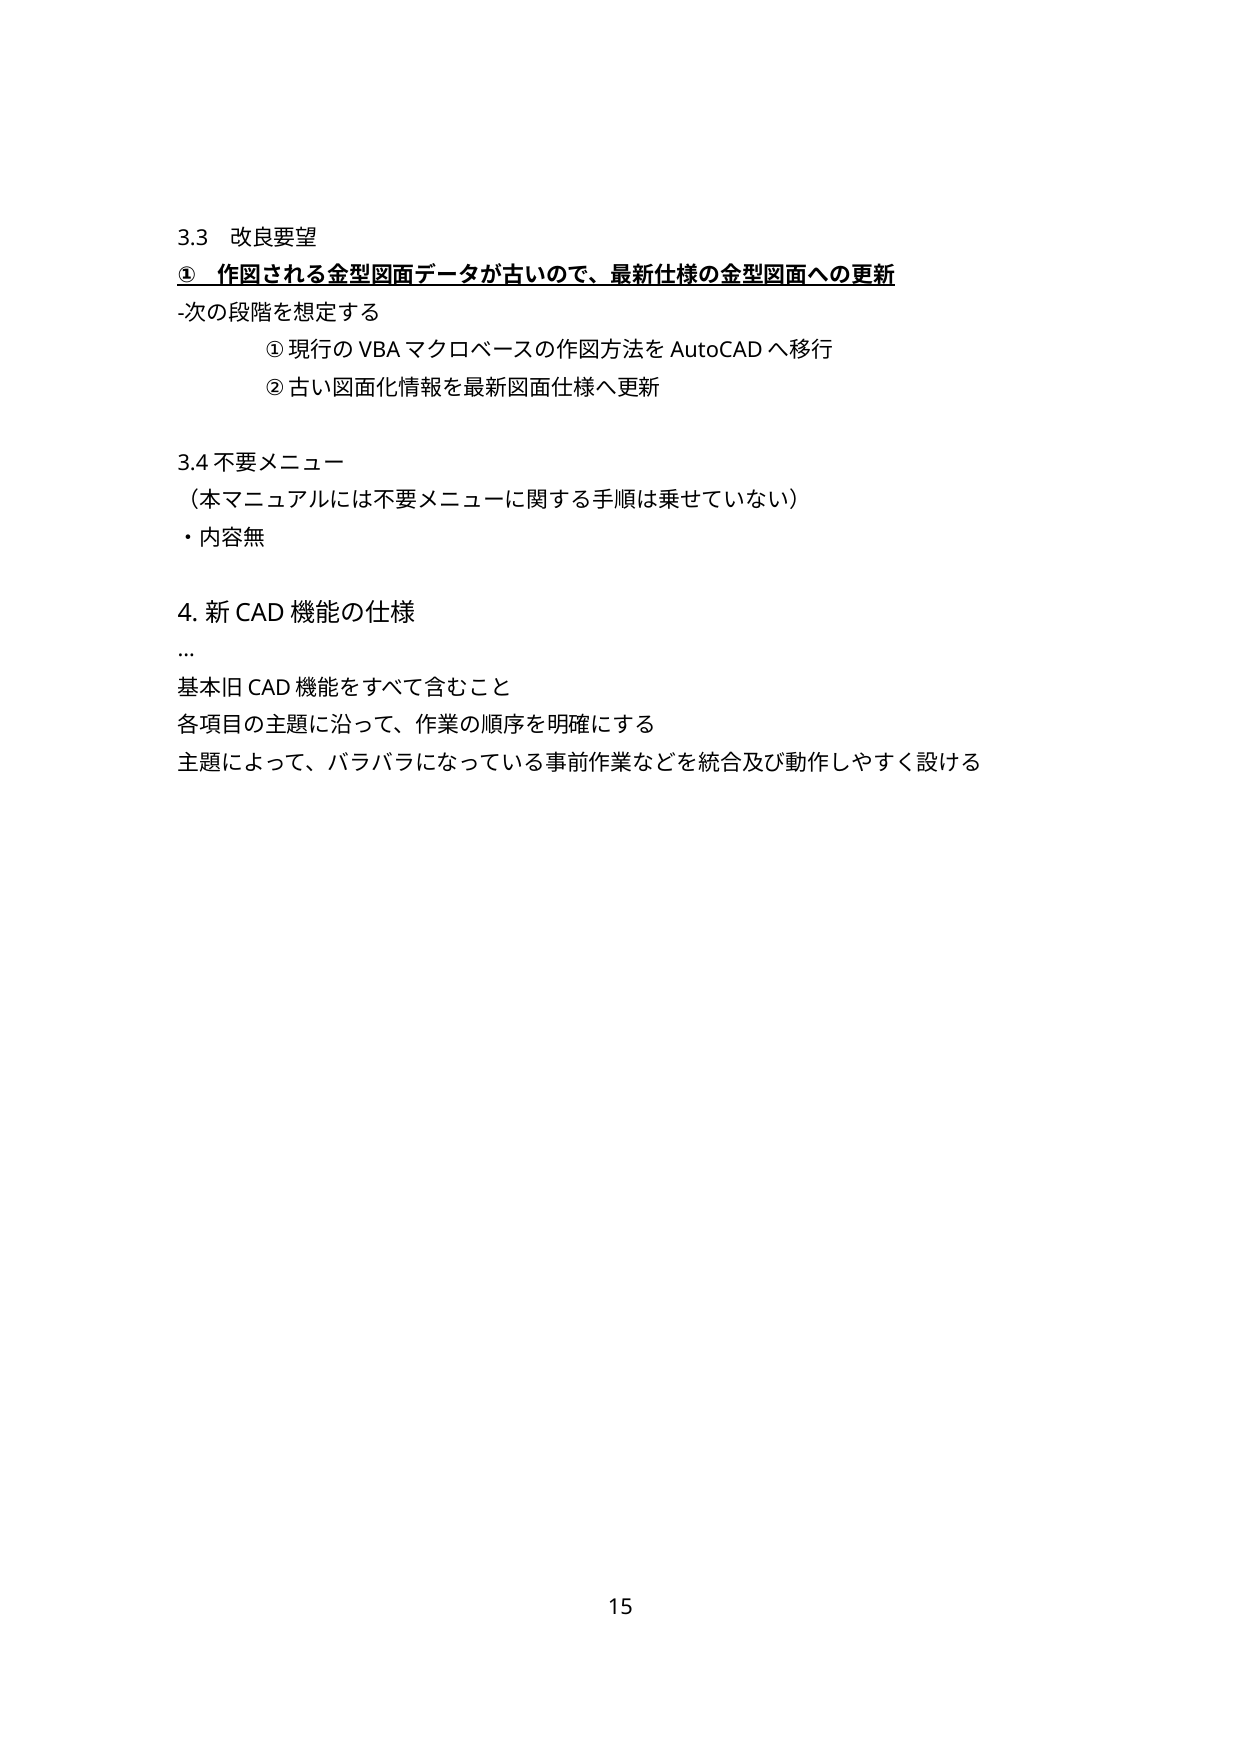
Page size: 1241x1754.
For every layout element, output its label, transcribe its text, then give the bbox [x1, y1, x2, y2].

text 基本旧CAD機能をすべて含むこと [177, 667, 1063, 704]
list ①現行のVBAマクロベースの作図方法をAutoCADへ移行 [265, 329, 1063, 367]
text … [177, 629, 1063, 667]
list ‐次の段階を想定する [177, 292, 1063, 329]
text 各項目の主題に沿って、作業の順序を明確にする [177, 704, 1063, 742]
list ① 作図される金型図面データが古いので、最新仕様の金型図面への更新 [177, 254, 1063, 292]
text （本マニュアルには不要メニューに関する手順は乗せていない） [177, 479, 1063, 517]
subtitle 4. 新CAD機能の仕様 [177, 592, 1063, 629]
list ②古い図面化情報を最新図面仕様へ更新 [265, 367, 1063, 404]
subtitle 3.4 不要メニュー [177, 442, 1063, 479]
subtitle 3.3 改良要望 [177, 217, 1063, 254]
text ・内容無 [177, 517, 1063, 554]
text 主題によって、バラバラになっている事前作業などを統合及び動作しやすく設ける [177, 742, 1063, 779]
